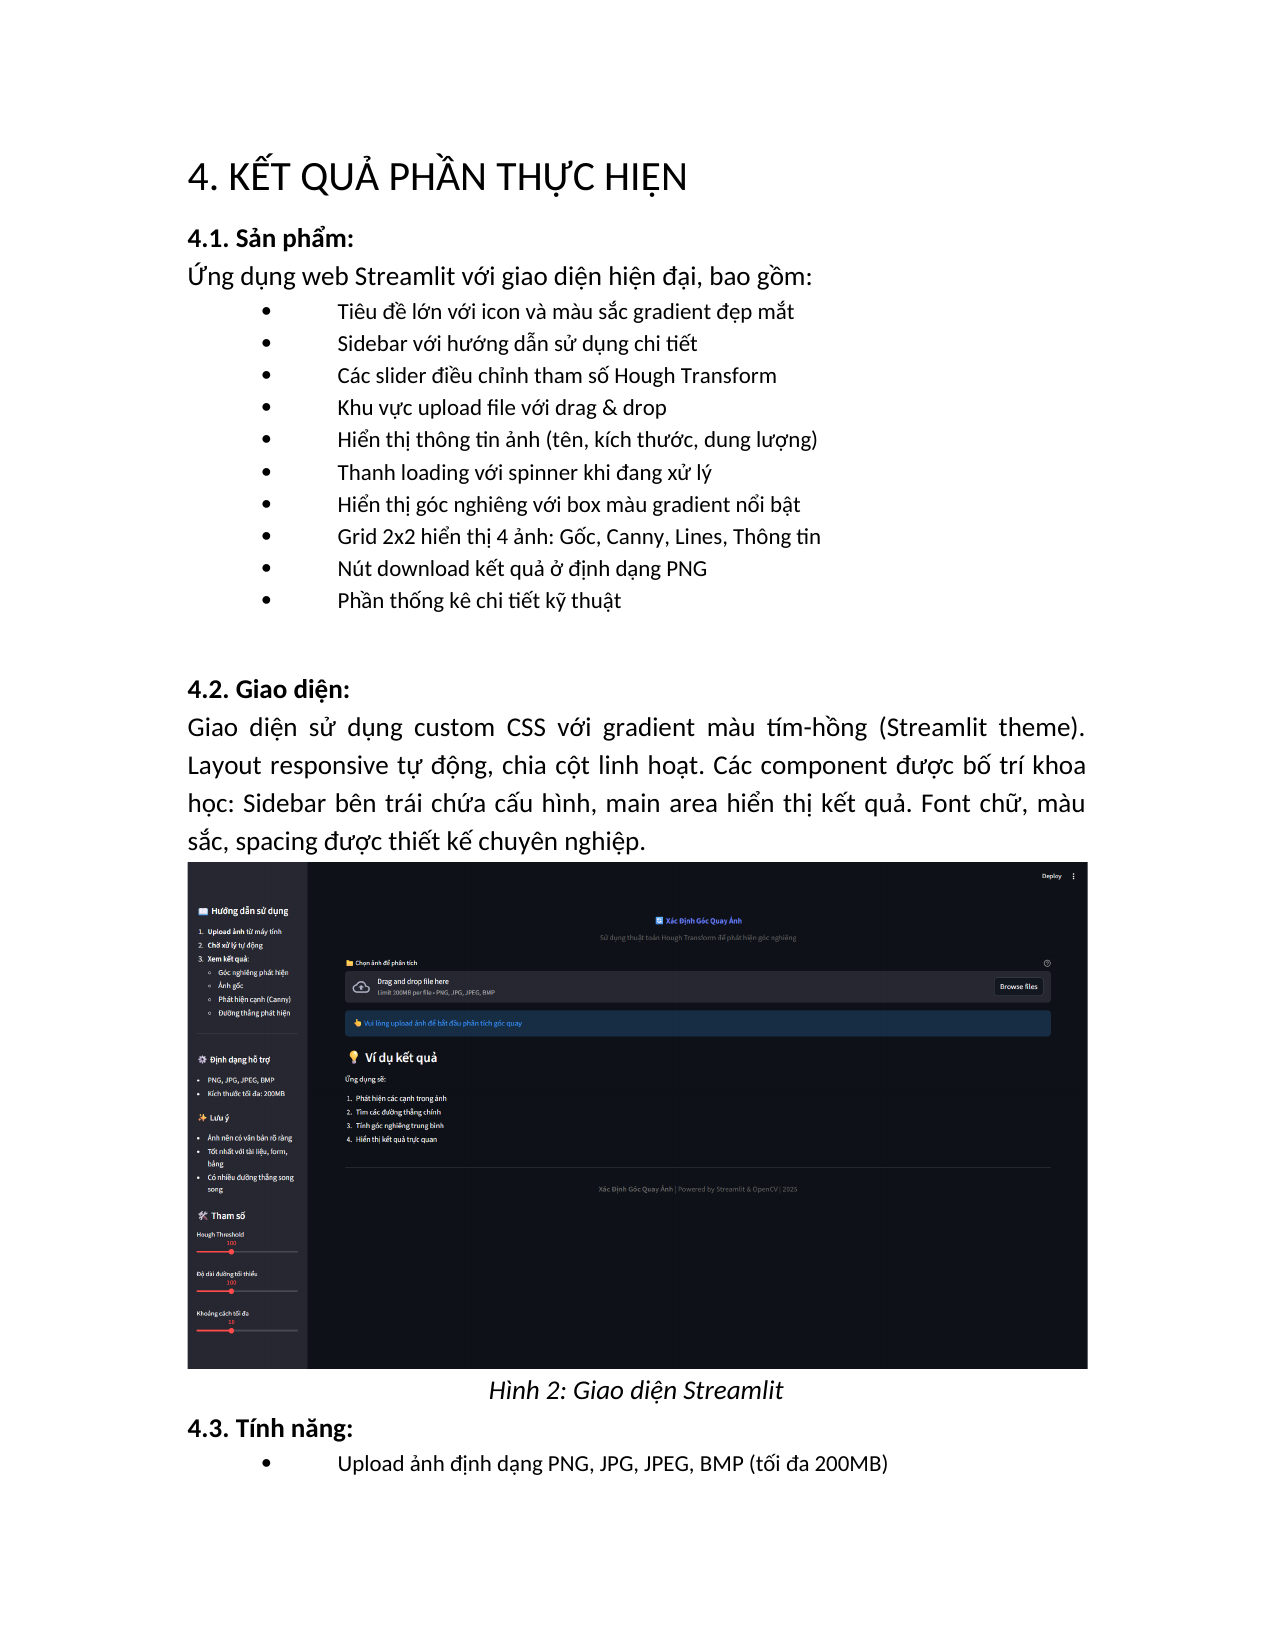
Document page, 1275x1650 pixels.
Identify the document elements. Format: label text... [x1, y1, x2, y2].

list Phần thống kê chi tiết kỹ thuật [262, 586, 1087, 614]
list Tiêu đề lớn với icon và màu sắc gradient đẹp mắt [262, 297, 1087, 325]
text Giao diện sử dụng custom CSS với gradient màu tím-hồng (Streamlit theme). Layout responsive tự động, chia cột linh hoạt. Các component được bố trí khoa học: Sidebar bên trái chứa cấu hình, main area hiển thị kết quả. Font chữ, màu sắc, spacing được thiết kế chuyên nghiệp. [187, 711, 1087, 857]
list Nút download kết quả ở định dạng PNG [262, 554, 1087, 582]
picture [187, 862, 1088, 1369]
text 4.3. Tính năng: [187, 1411, 1087, 1444]
list Hiển thị thông tin ảnh (tên, kích thước, dung lượng) [262, 426, 1087, 453]
list Khu vực upload file với drag & drop [262, 393, 1087, 421]
list Các slider điều chỉnh tham số Hough Transform [262, 361, 1087, 389]
list Upload ảnh định dạng PNG, JPG, JPEG, BMP (tối đa 200MB) [262, 1449, 1087, 1477]
subtitle 4. KẾT QUẢ PHẦN THỰC HIỆN [187, 150, 1087, 201]
list Thanh loading với spinner khi đang xử lý [262, 458, 1087, 486]
list Sidebar với hướng dẫn sử dụng chi tiết [262, 329, 1087, 357]
text 4.1. Sản phẩm: [187, 221, 1087, 254]
text Ứng dụng web Streamlit với giao diện hiện đại, bao gồm: [187, 259, 1087, 292]
text Hình 2: Giao diện Streamlit [187, 1369, 1087, 1406]
list Hiển thị góc nghiêng với box màu gradient nổi bật [262, 490, 1087, 518]
list Grid 2x2 hiển thị 4 ảnh: Gốc, Canny, Lines, Thông tin [262, 522, 1087, 550]
text 4.2. Giao diện: [187, 673, 1087, 706]
